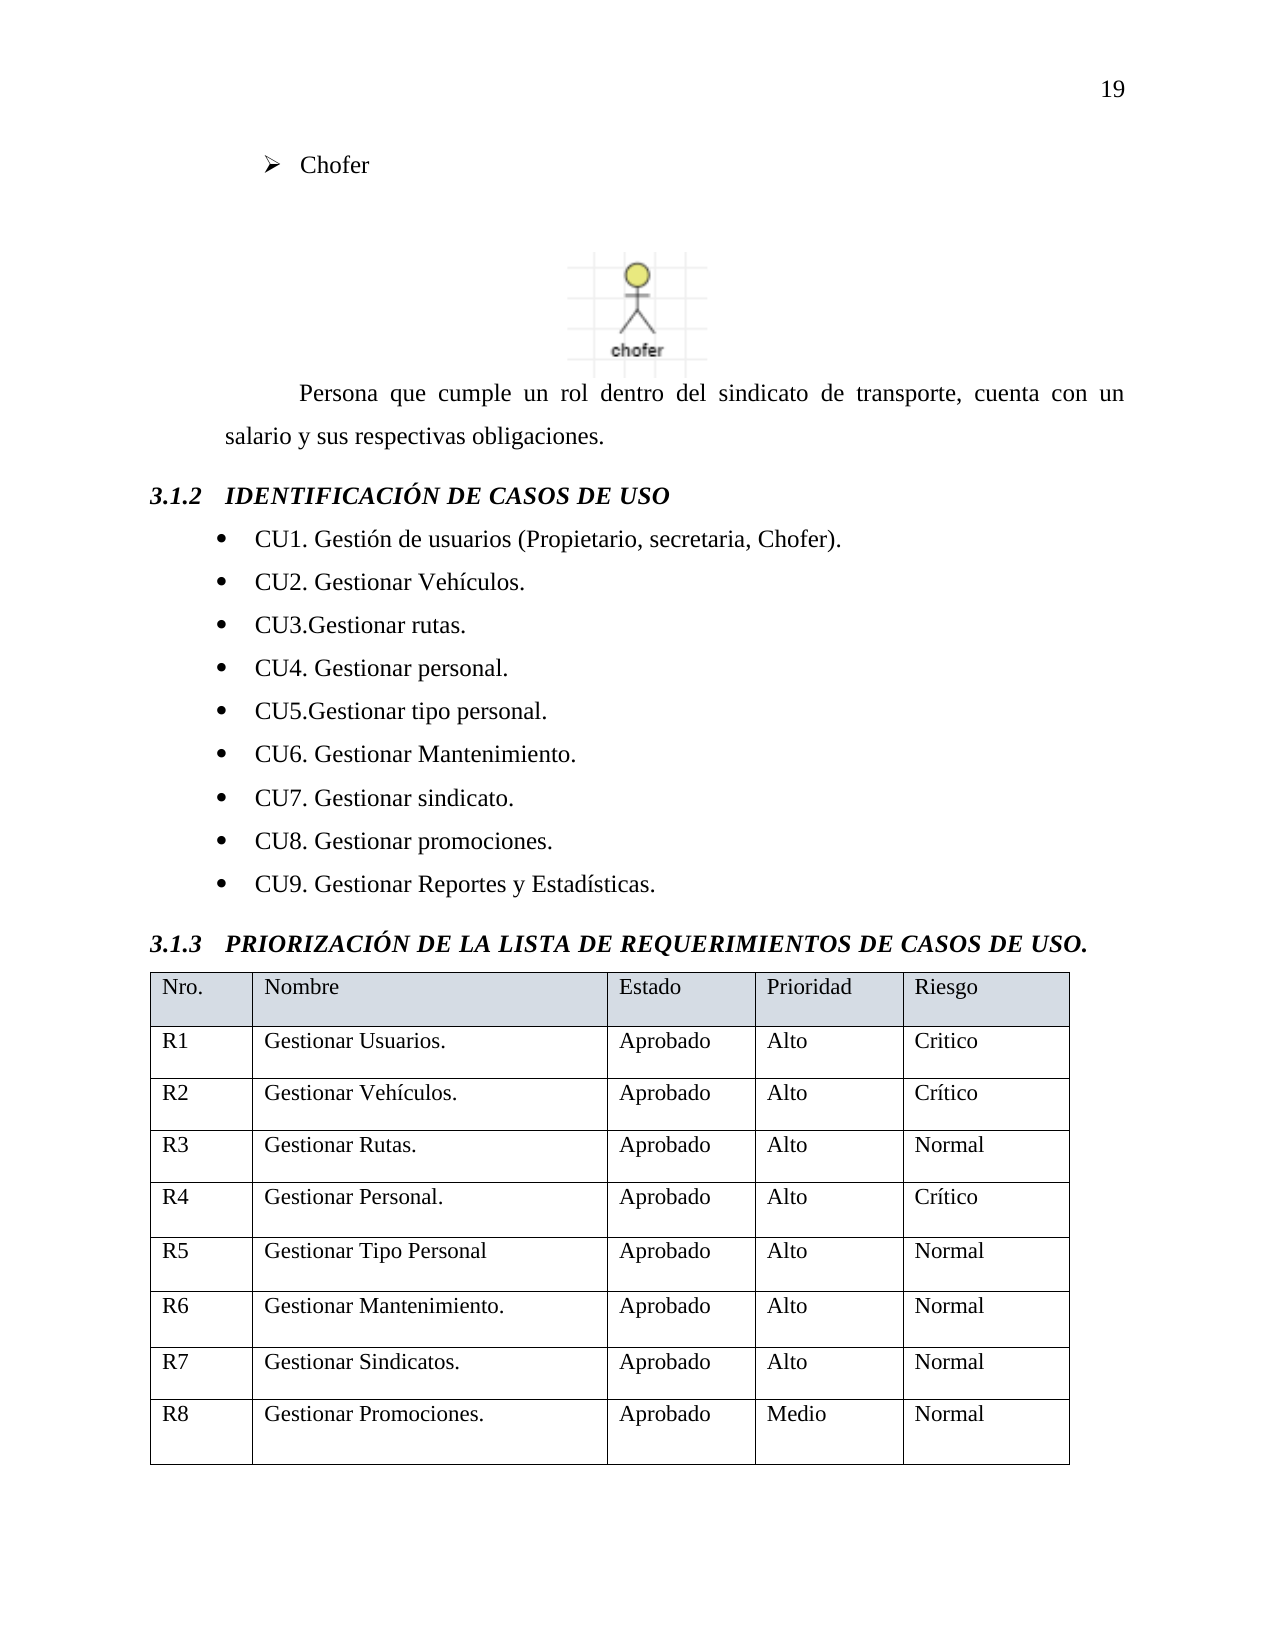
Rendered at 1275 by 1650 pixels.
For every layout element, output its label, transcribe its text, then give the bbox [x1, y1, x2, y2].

table_cell Alto [756, 1292, 903, 1347]
table_cell Aprobado [608, 1238, 755, 1291]
table_cell Aprobado [608, 1131, 755, 1182]
table_cell Aprobado [608, 1348, 755, 1399]
table_header Nro. [151, 973, 252, 1026]
table_cell Gestionar Rutas. [253, 1131, 607, 1182]
table_cell Gestionar Usuarios. [253, 1027, 607, 1078]
list CU1. Gestión de usuarios (Propietario, secretaria, Chofer). [217, 524, 1125, 553]
list Chofer [262, 150, 1125, 179]
table_cell Alto [756, 1131, 903, 1182]
table_cell R8 [151, 1400, 252, 1464]
list Persona que cumple un rol dentro del sindicato de transporte, cuenta con un salario y sus respectivas obligaciones. [225, 378, 1125, 450]
table_cell Crítico [904, 1079, 1069, 1130]
list CU8. Gestionar promociones. [217, 826, 1125, 854]
list CU3.Gestionar rutas. [217, 610, 1125, 639]
table_cell Medio [756, 1400, 903, 1464]
table_cell Gestionar Promociones. [253, 1400, 607, 1464]
table_cell Aprobado [608, 1400, 755, 1464]
table_cell R3 [151, 1131, 252, 1182]
table_cell Gestionar Personal. [253, 1183, 607, 1237]
table_cell Critico [904, 1027, 1069, 1078]
table_cell Alto [756, 1079, 903, 1130]
table_cell Normal [904, 1400, 1069, 1464]
table_cell Gestionar Vehículos. [253, 1079, 607, 1130]
table_header Prioridad [756, 973, 903, 1026]
subtitle IDENTIFICACIÓN DE CASOS DE USO [150, 481, 1125, 509]
table_cell Alto [756, 1183, 903, 1237]
table_cell Normal [904, 1238, 1069, 1291]
table_cell Alto [756, 1348, 903, 1399]
table_header Estado [608, 973, 755, 1026]
table_cell R4 [151, 1183, 252, 1237]
table_header Riesgo [904, 973, 1069, 1026]
list CU4. Gestionar personal. [217, 653, 1125, 682]
list CU5.Gestionar tipo personal. [217, 696, 1125, 725]
table_cell Alto [756, 1238, 903, 1291]
table_cell Normal [904, 1348, 1069, 1399]
list CU7. Gestionar sindicato. [217, 783, 1125, 811]
list CU6. Gestionar Mantenimiento. [217, 739, 1125, 768]
table_cell Aprobado [608, 1183, 755, 1237]
table_cell Aprobado [608, 1079, 755, 1130]
list CU2. Gestionar Vehículos. [217, 567, 1125, 596]
table_cell Crítico [904, 1183, 1069, 1237]
table_cell R6 [151, 1292, 252, 1347]
table_cell Normal [904, 1131, 1069, 1182]
table_header Nombre [253, 973, 607, 1026]
list CU9. Gestionar Reportes y Estadísticas. [217, 869, 1125, 898]
table_cell Gestionar Sindicatos. [253, 1348, 607, 1399]
table_cell R7 [151, 1348, 252, 1399]
table_cell R1 [151, 1027, 252, 1078]
subtitle PRIORIZACIÓN DE LA LISTA DE REQUERIMIENTOS DE CASOS DE USO. [150, 929, 1125, 957]
table_cell Aprobado [608, 1292, 755, 1347]
table_cell R2 [151, 1079, 252, 1130]
table_cell Gestionar Mantenimiento. [253, 1292, 607, 1347]
picture [567, 252, 708, 378]
table_cell Gestionar Tipo Personal [253, 1238, 607, 1291]
table_cell Aprobado [608, 1027, 755, 1078]
table_cell Normal [904, 1292, 1069, 1347]
table_cell Alto [756, 1027, 903, 1078]
table_cell R5 [151, 1238, 252, 1291]
